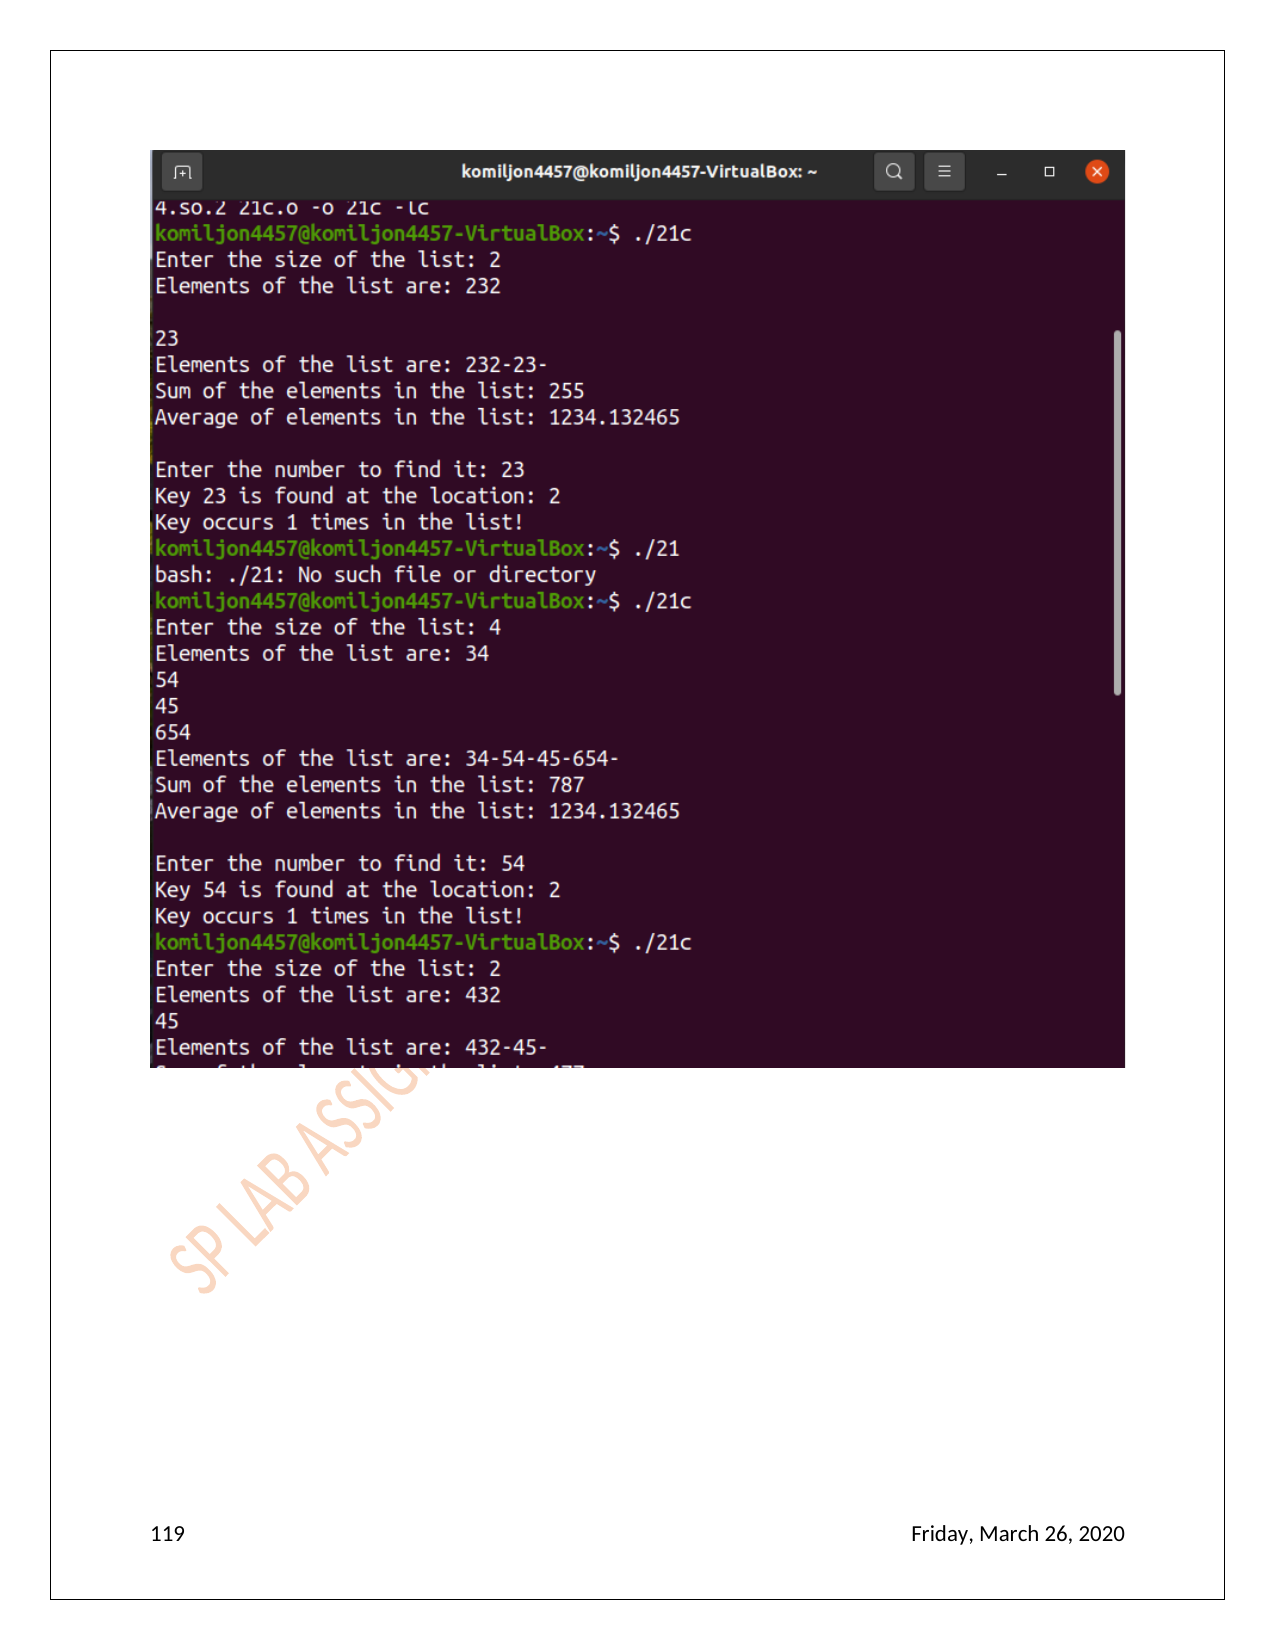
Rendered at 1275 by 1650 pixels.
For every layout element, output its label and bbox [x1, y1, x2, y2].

picture [150, 150, 1125, 1068]
